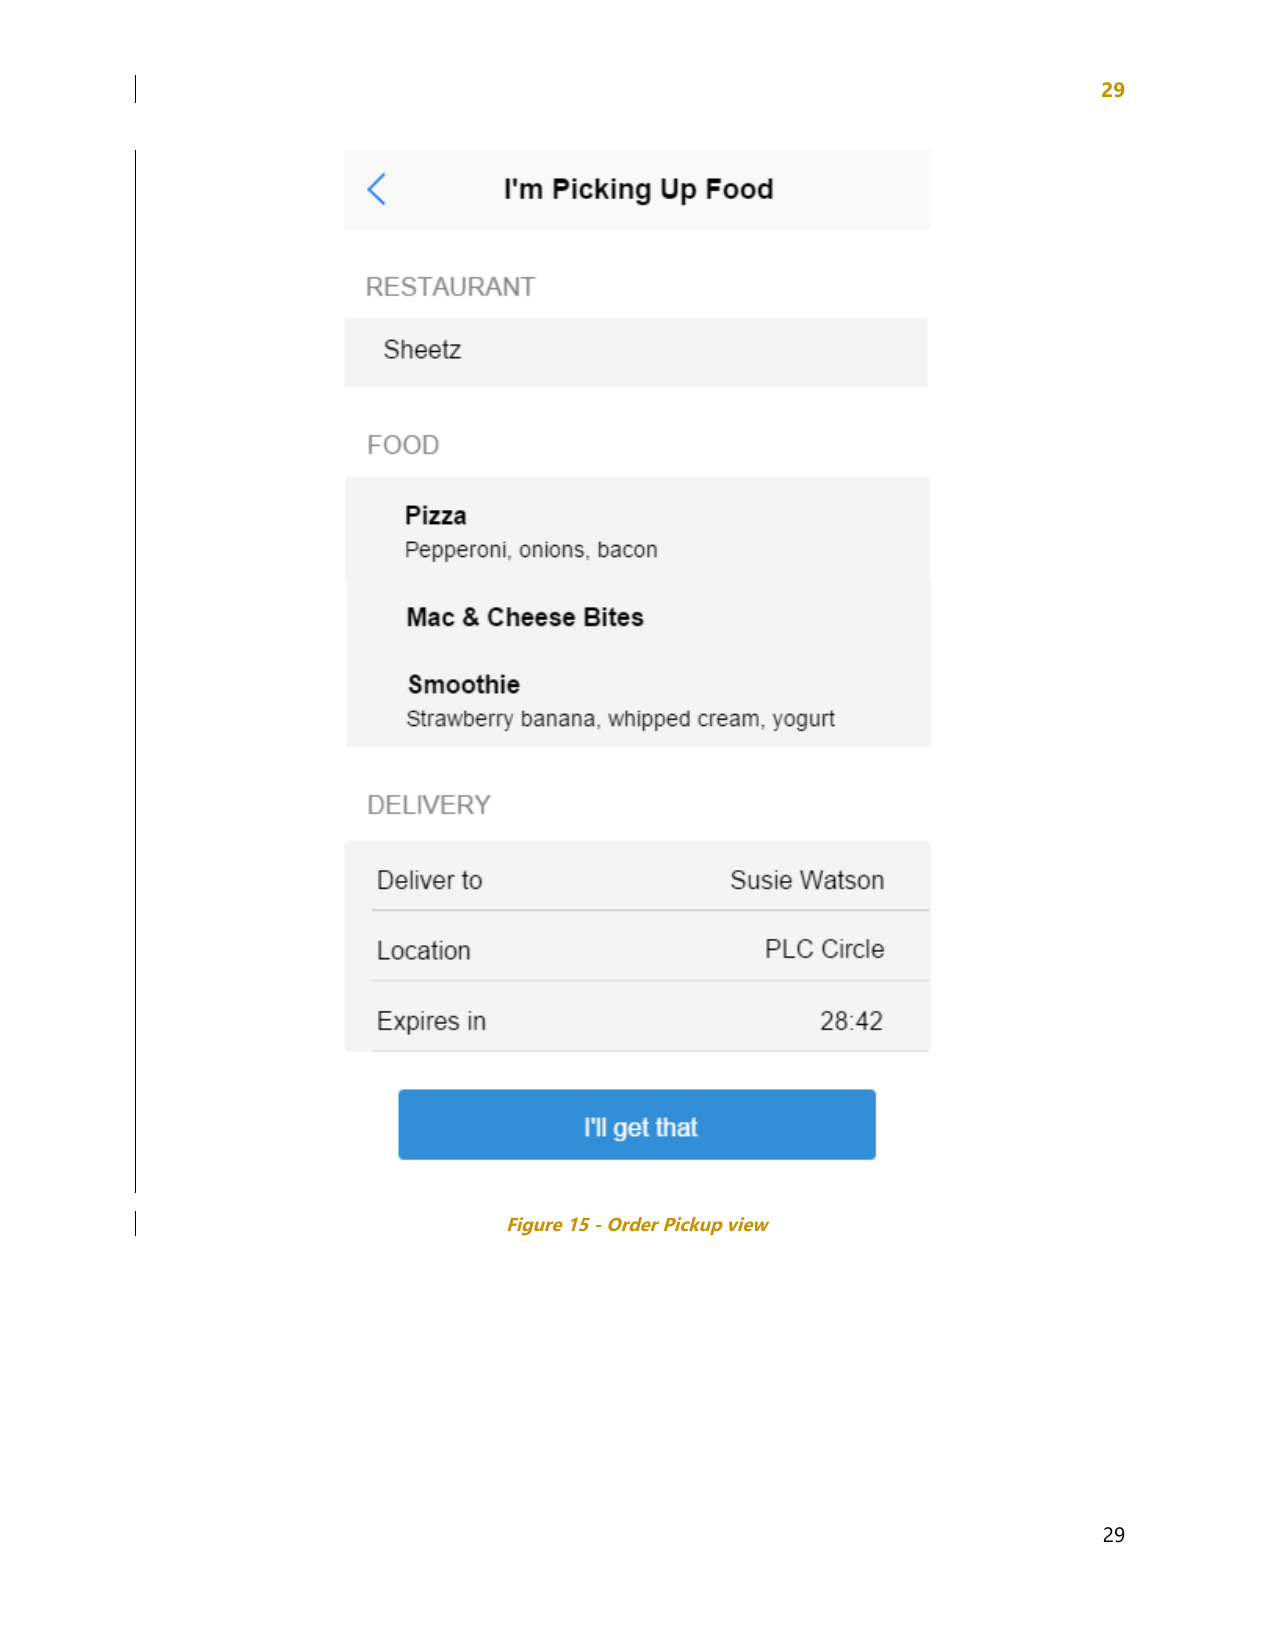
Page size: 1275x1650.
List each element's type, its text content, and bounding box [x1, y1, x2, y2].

picture [344, 150, 931, 1193]
text Figure 15 - Order Pickup view [150, 1211, 1125, 1236]
